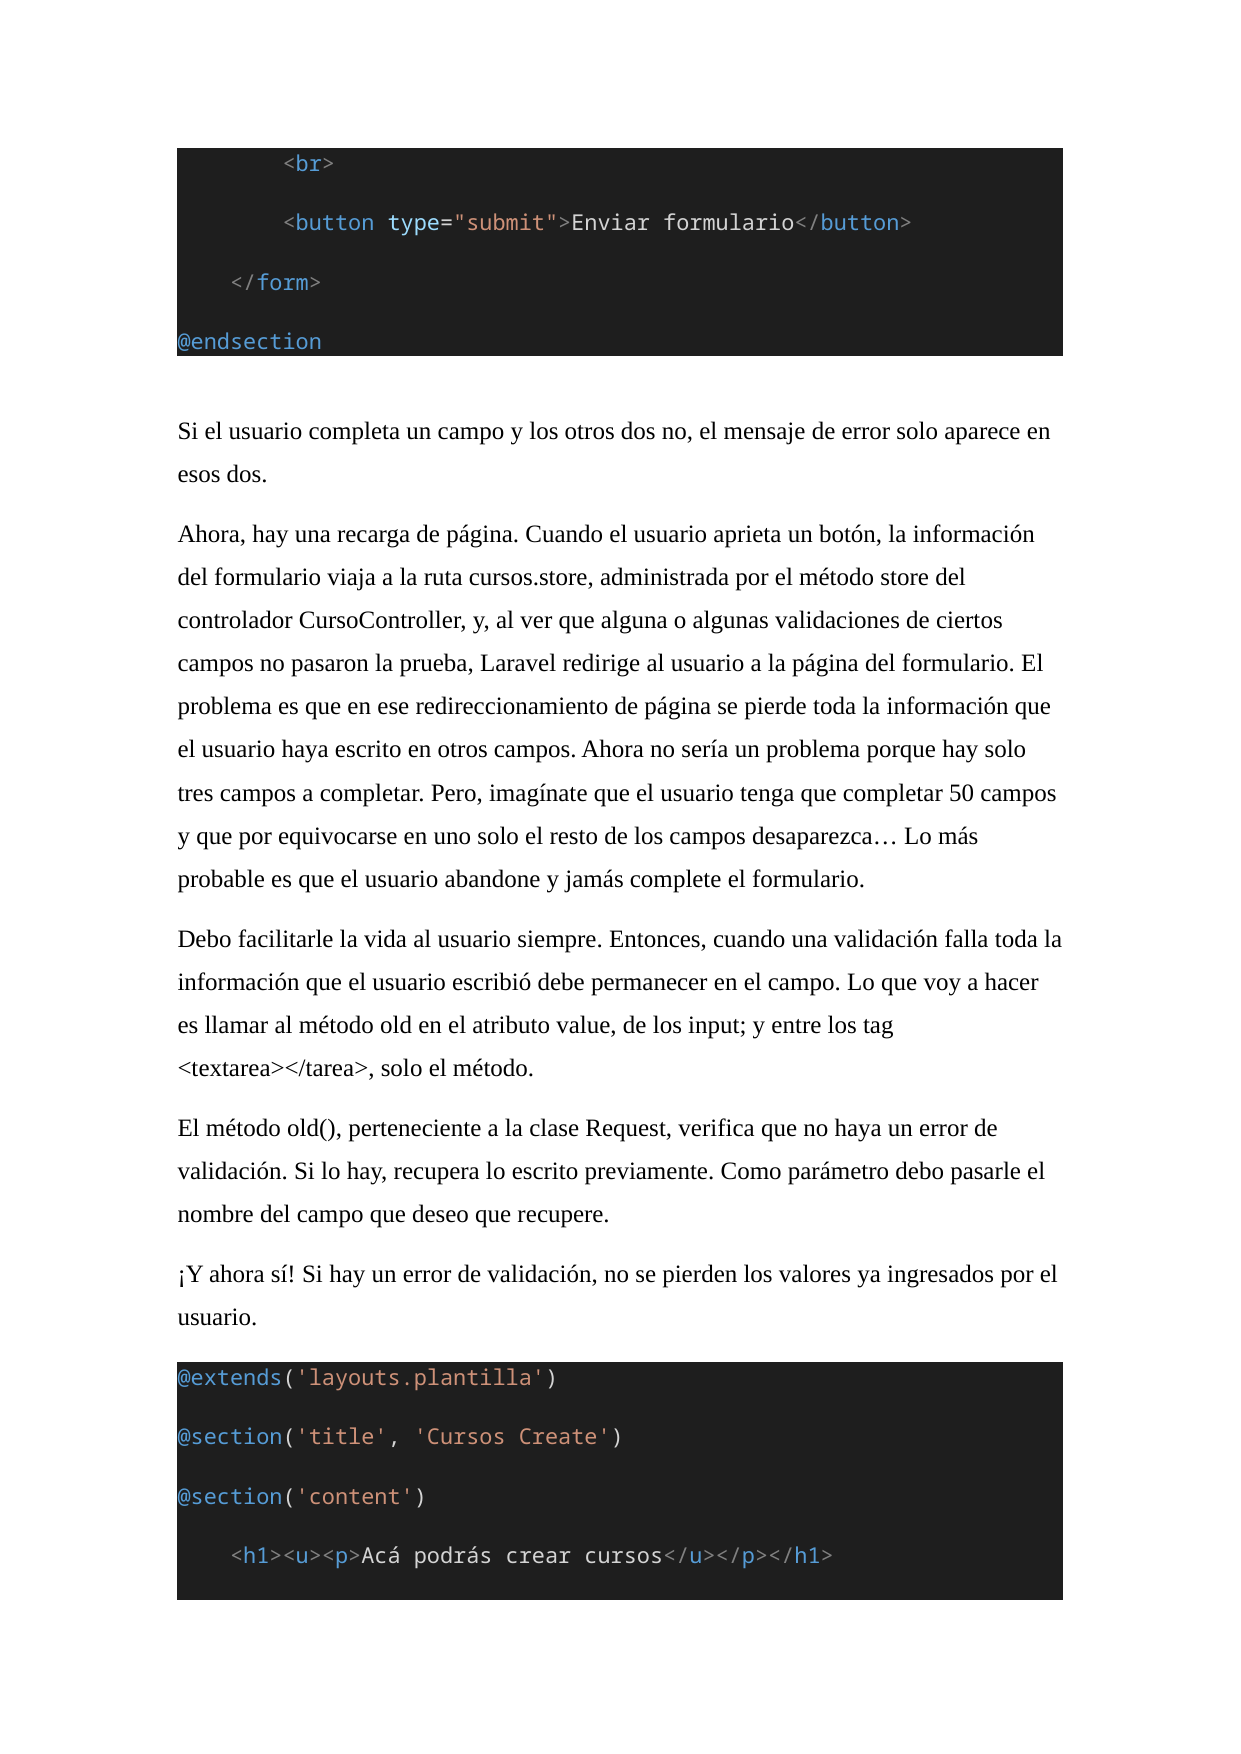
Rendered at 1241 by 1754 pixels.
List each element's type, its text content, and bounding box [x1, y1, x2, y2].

text @section('content') [177, 1481, 1063, 1511]
text El método old(), perteneciente a la clase Request, verifica que no haya un error de validación. Si lo hay, recupera lo escrito previamente. Como parámetro debo pasarle el nombre del campo que deseo que recupere. [177, 1113, 1063, 1228]
text Ahora, hay una recarga de página. Cuando el usuario aprieta un botón, la información del formulario viaja a la ruta cursos.store, administrada por el método store del controlador CursoController, y, al ver que alguna o algunas validaciones de ciertos campos no pasaron la prueba, Laravel redirige al usuario a la página del formulario. El problema es que en ese redireccionamiento de página se pierde toda la información que el usuario haya escrito en otros campos. Ahora no sería un problema porque hay solo tres campos a completar. Pero, imagínate que el usuario tenga que completar 50 campos y que por equivocarse en uno solo el resto de los campos desaparezca… Lo más probable es que el usuario abandone y jamás complete el formulario. [177, 519, 1063, 893]
text @endsection [177, 326, 1063, 356]
text @section('title', 'Cursos Create') [177, 1421, 1063, 1451]
text Si el usuario completa un campo y los otros dos no, el mensaje de error solo aparece en esos dos. [177, 416, 1063, 488]
text <h1><u><p>Acá podrás crear cursos</u></p></h1> [177, 1541, 1063, 1570]
text Debo facilitarle la vida al usuario siempre. Entonces, cuando una validación falla toda la información que el usuario escribió debe permanecer en el campo. Lo que voy a hacer es llamar al método old en el atributo value, de los input; y entre los tag <textarea></tarea>, solo el método. [177, 924, 1063, 1082]
text <br> [177, 148, 1063, 177]
text @extends('layouts.plantilla') [177, 1362, 1063, 1392]
text ¡Y ahora sí! Si hay un error de validación, no se pierden los valores ya ingresados por el usuario. [177, 1259, 1063, 1331]
text </form> [177, 267, 1063, 297]
text <button type="submit">Enviar formulario</button> [177, 207, 1063, 237]
